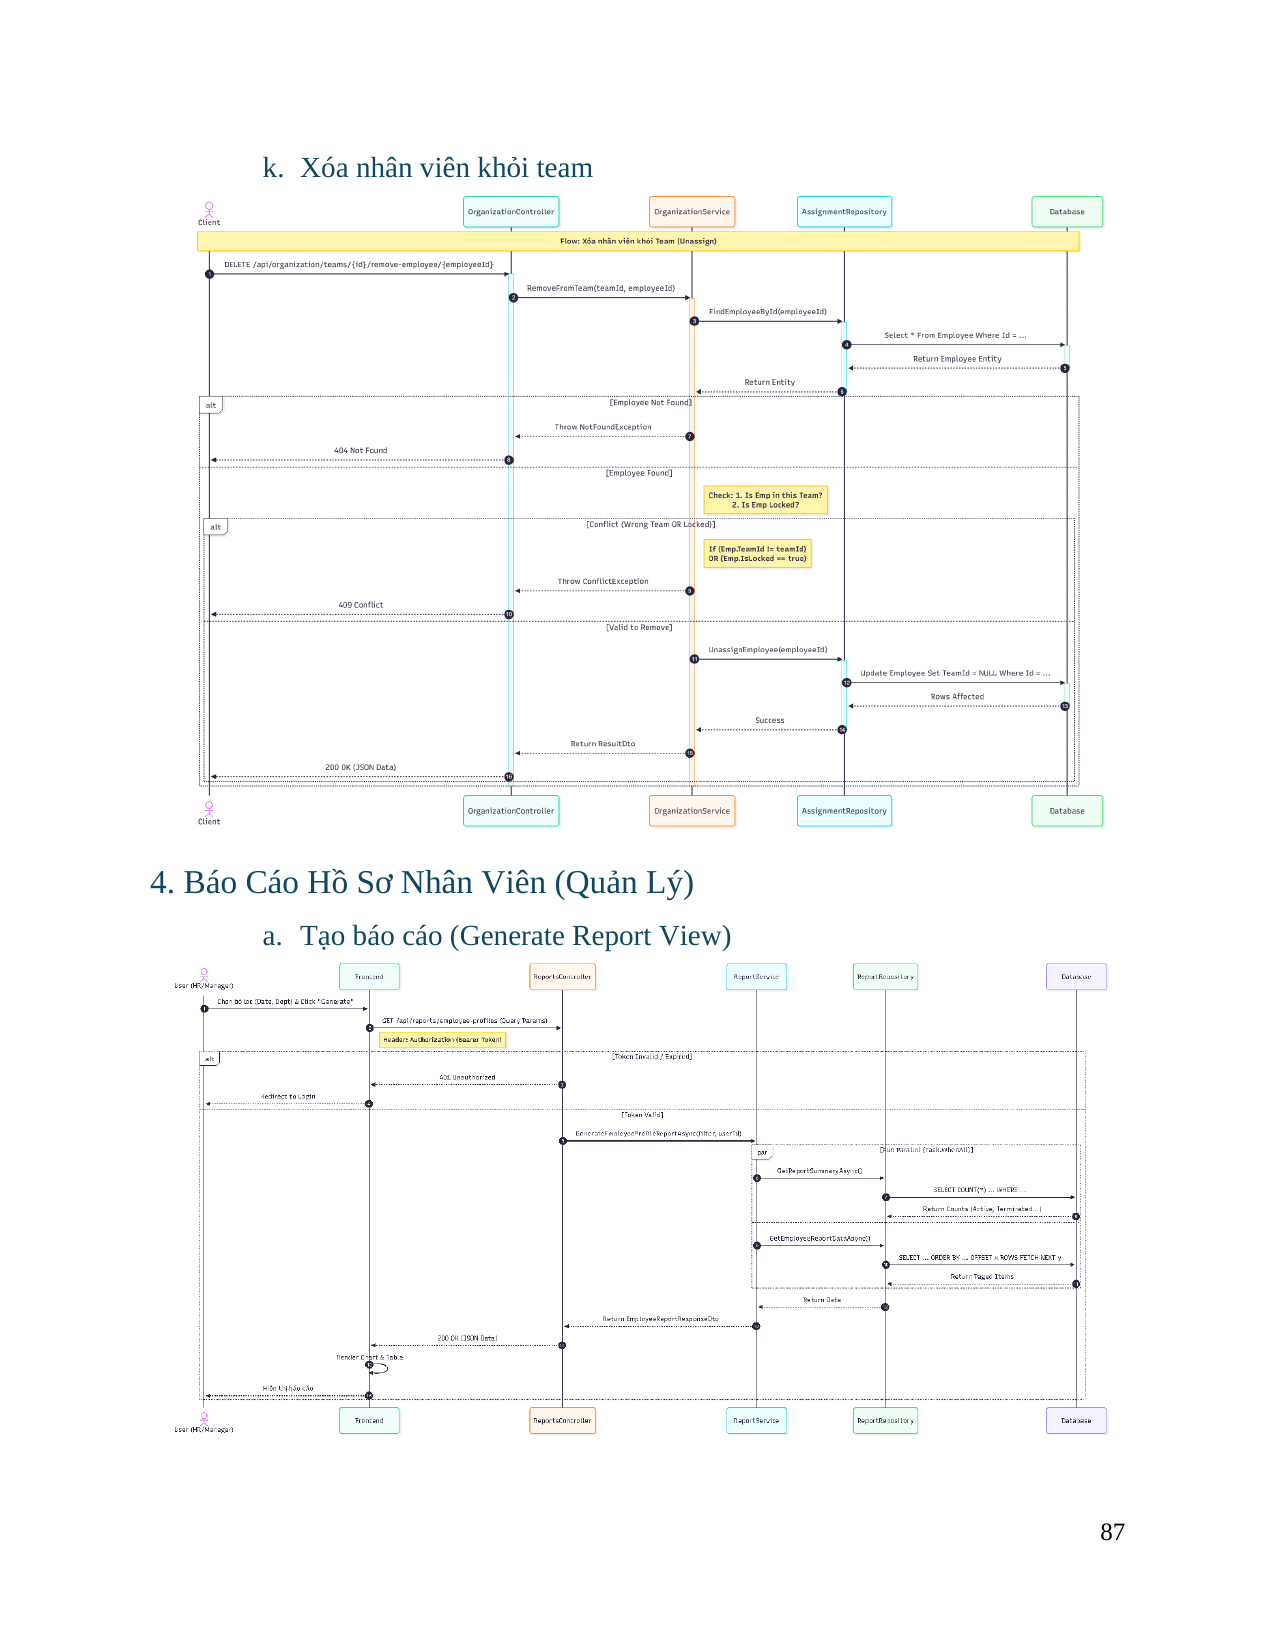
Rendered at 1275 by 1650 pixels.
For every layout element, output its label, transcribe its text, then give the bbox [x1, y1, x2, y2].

subtitle Tạo báo cáo (Generate Report View) [262, 918, 1125, 951]
picture [150, 191, 1125, 846]
picture [150, 959, 1125, 1450]
subtitle 4. Báo Cáo Hồ Sơ Nhân Viên (Quản Lý) [150, 863, 1125, 901]
subtitle Xóa nhân viên khỏi team [262, 150, 1125, 183]
